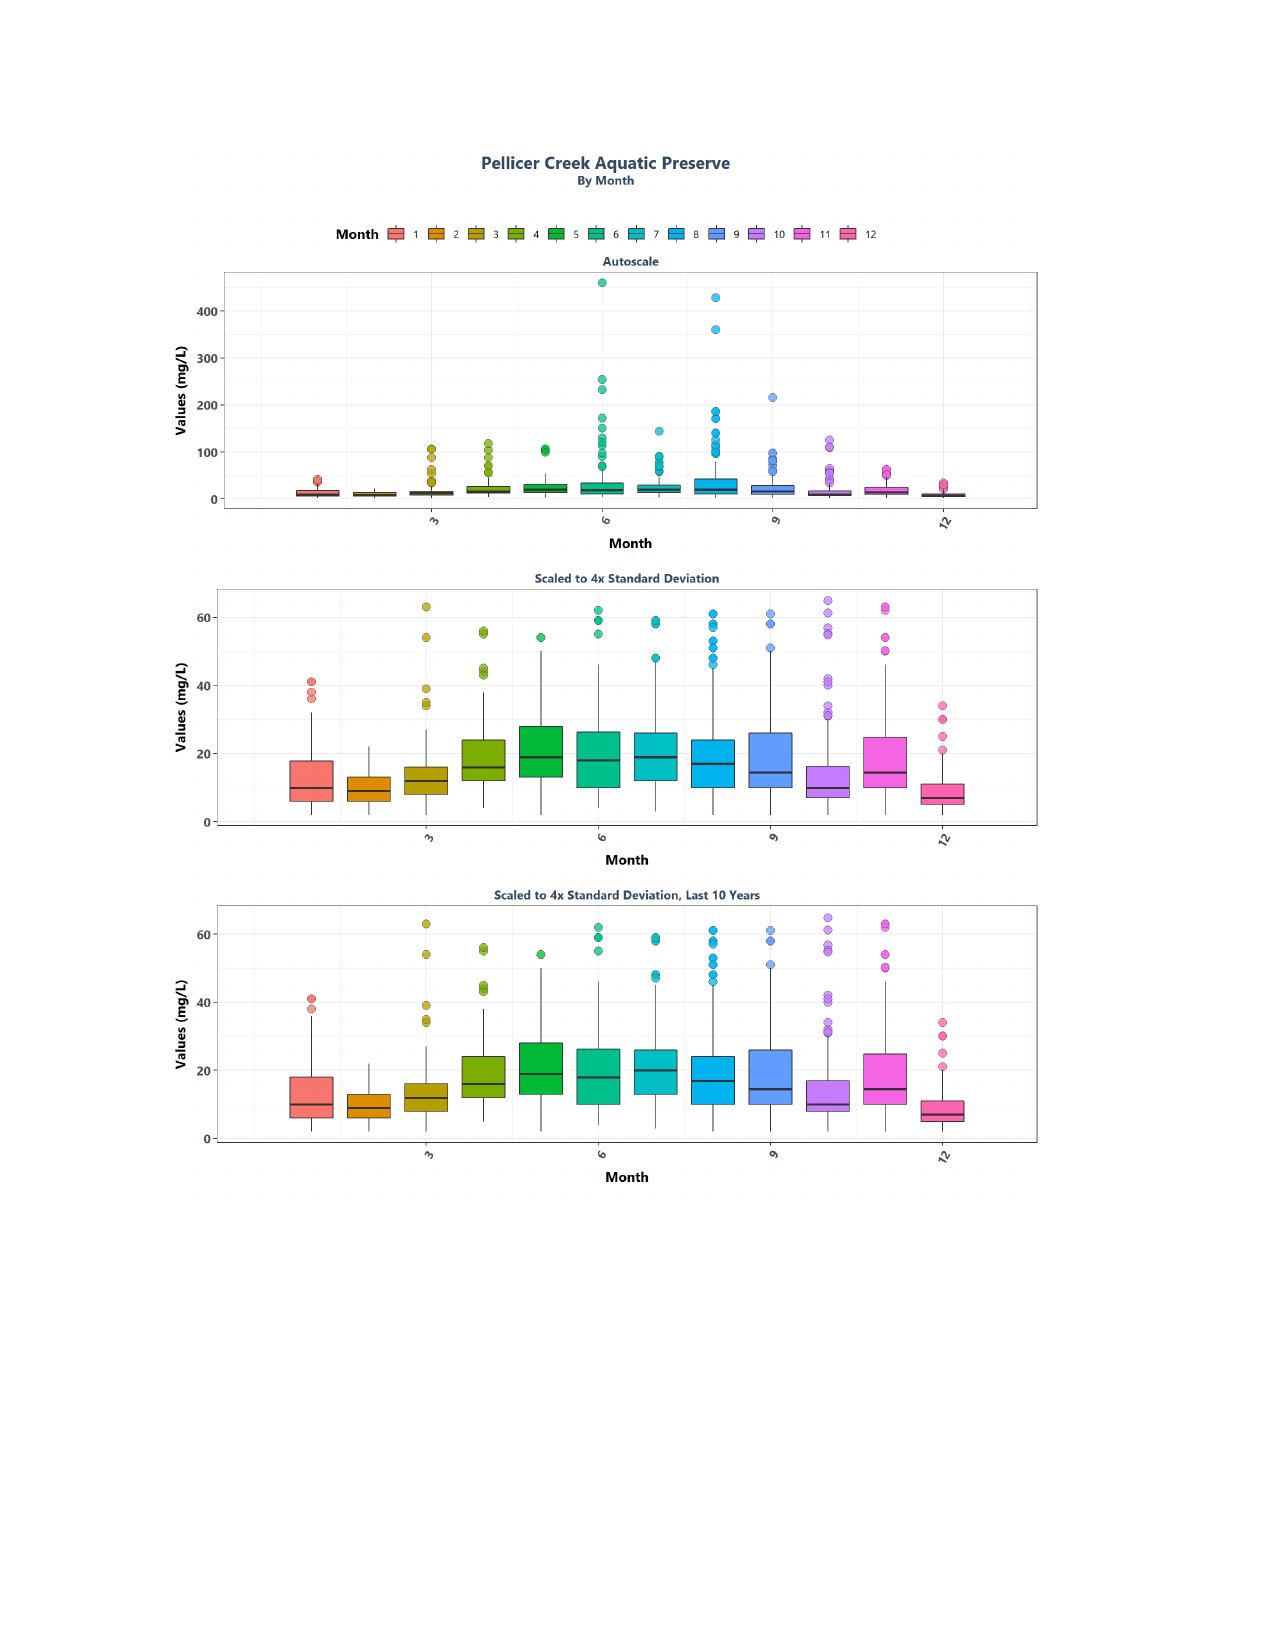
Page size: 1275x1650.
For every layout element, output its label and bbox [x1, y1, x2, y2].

picture [168, 150, 1044, 1200]
